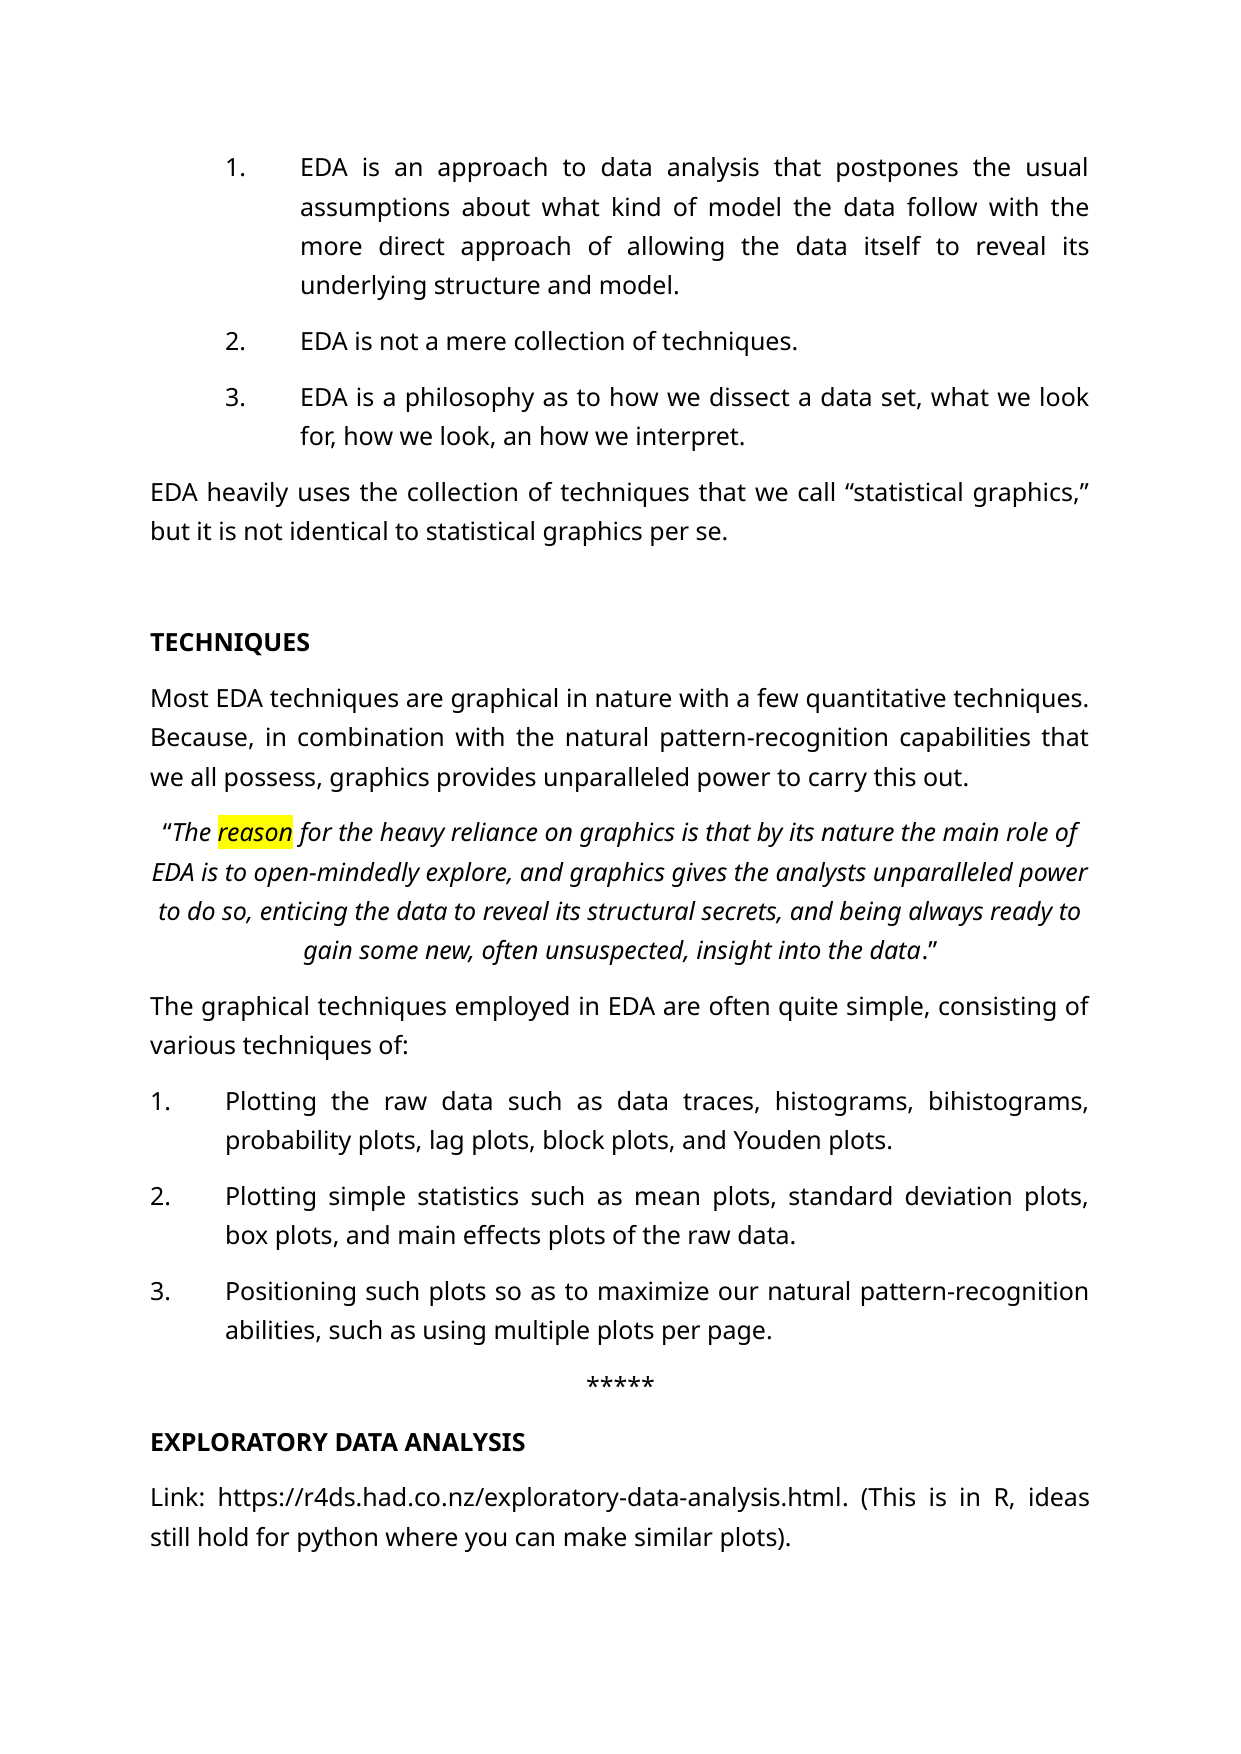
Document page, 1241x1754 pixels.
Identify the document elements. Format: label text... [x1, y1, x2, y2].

text TECHNIQUES [150, 625, 1090, 659]
text EDA heavily uses the collection of techniques that we call “statistical graphics,” but it is not identical to statistical graphics per se. [150, 474, 1090, 547]
text ***** [150, 1368, 1090, 1402]
list Plotting the raw data such as data traces, histograms, bihistograms, probability plots, lag plots, block plots, and Youden plots. [150, 1083, 1090, 1157]
list EDA is a philosophy as to how we dissect a data set, what we look for, how we look, an how we interpret. [225, 379, 1090, 452]
text Link: https://r4ds.had.co.nz/exploratory-data-analysis.html. (This is in R, ideas still hold for python where you can make similar plots). [150, 1480, 1090, 1553]
text The graphical techniques employed in EDA are often quite simple, consisting of various techniques of: [150, 988, 1090, 1062]
text Most EDA techniques are graphical in nature with a few quantitative techniques. Because, in combination with the natural pattern-recognition capabilities that we all possess, graphics provides unparalleled power to carry this out. [150, 681, 1090, 793]
list Positioning such plots so as to maximize our natural pattern-recognition abilities, such as using multiple plots per page. [150, 1273, 1090, 1347]
text EXPLORATORY DATA ANALYSIS [150, 1424, 1090, 1458]
text “The reason for the heavy reliance on graphics is that by its nature the main role of EDA is to open-mindedly explore, and graphics gives the analysts unparalleled power to do so, enticing the data to reveal its structural secrets, and being always ready to gain some new, often unsuspected, insight into the data.” [150, 815, 1090, 967]
list EDA is not a mere collection of techniques. [225, 323, 1090, 357]
list EDA is an approach to data analysis that postpones the usual assumptions about what kind of model the data follow with the more direct approach of allowing the data itself to reveal its underlying structure and model. [225, 150, 1090, 302]
list Plotting simple statistics such as mean plots, standard deviation plots, box plots, and main effects plots of the raw data. [150, 1178, 1090, 1252]
